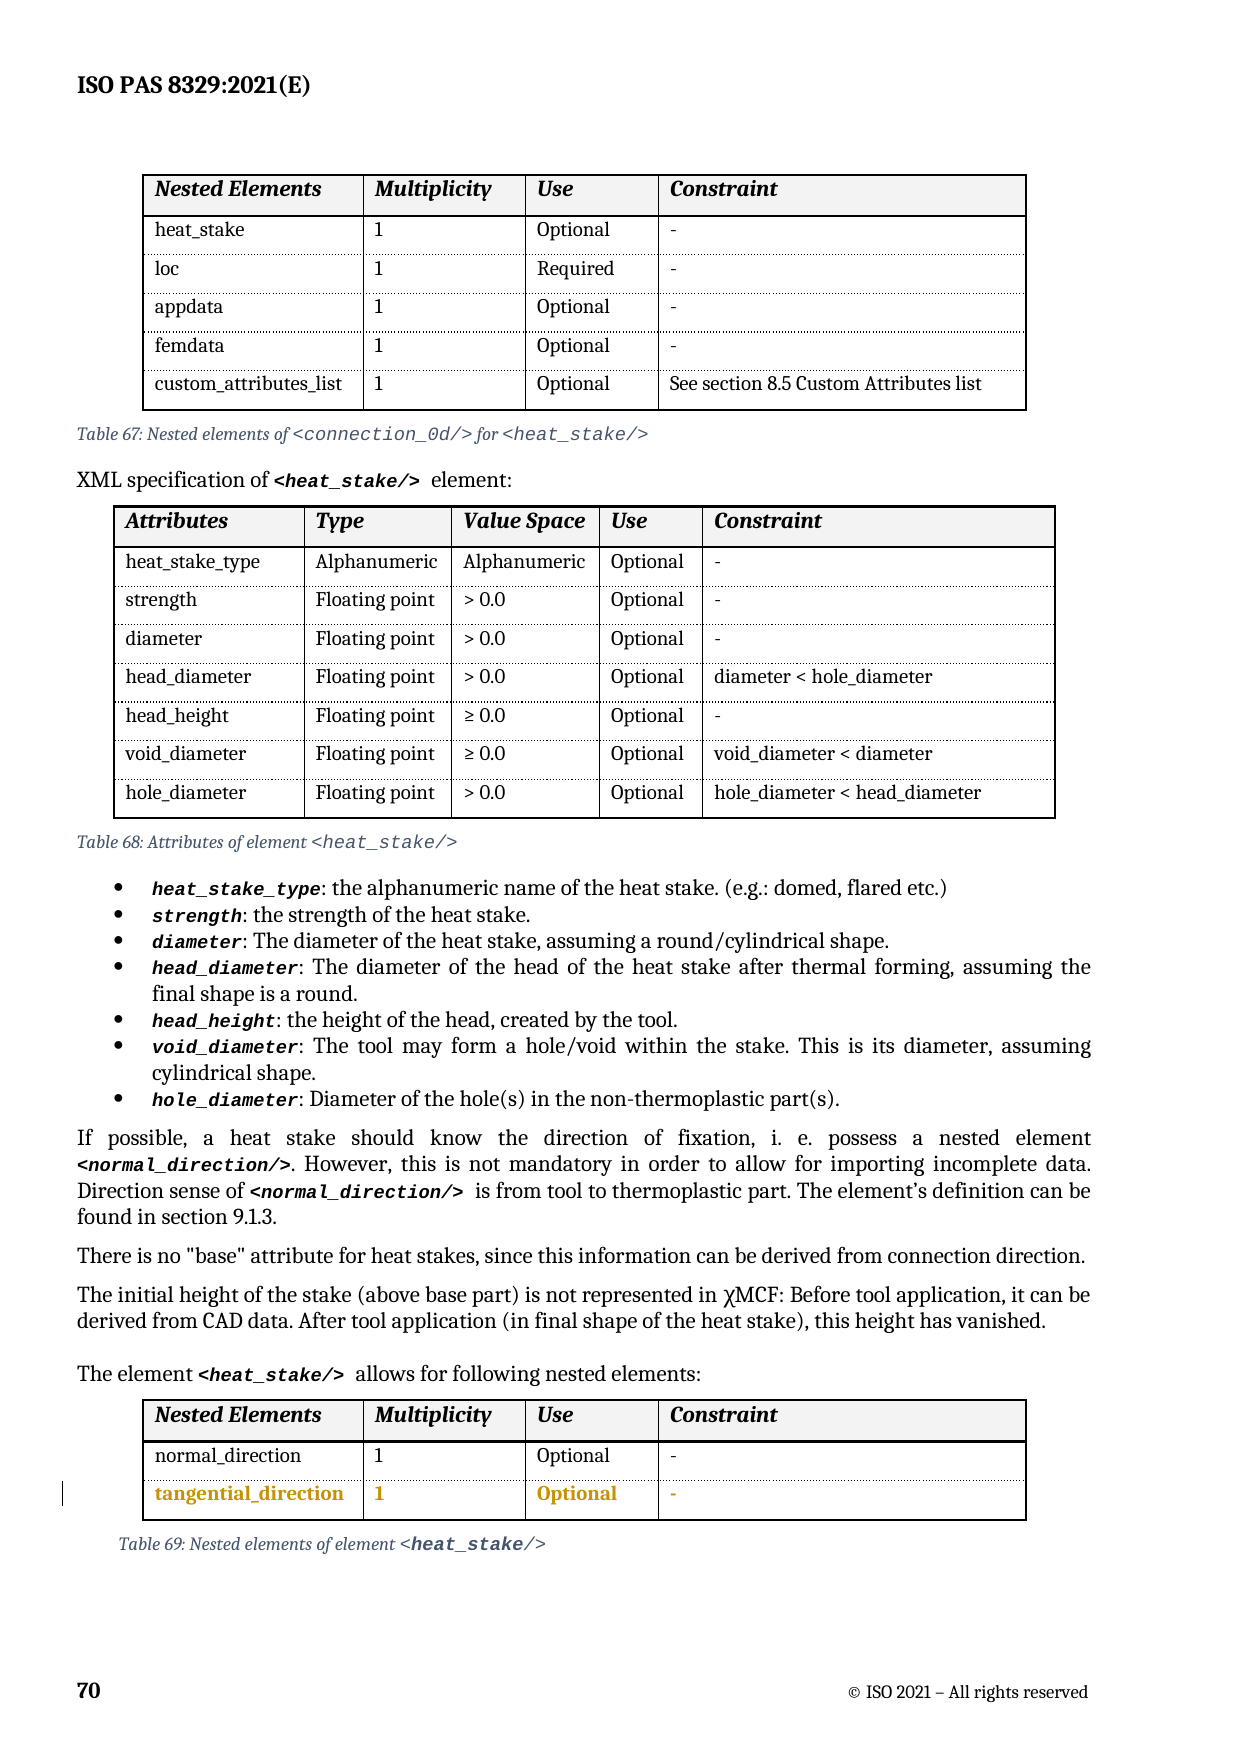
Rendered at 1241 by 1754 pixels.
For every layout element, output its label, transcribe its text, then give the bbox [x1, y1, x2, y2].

list diameter: The diameter of the heat stake, assuming a round/cylindrical shape. [114, 928, 1092, 954]
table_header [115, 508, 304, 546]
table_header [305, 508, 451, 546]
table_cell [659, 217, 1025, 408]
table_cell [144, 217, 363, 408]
list head_diameter: The diameter of the head of the heat stake after thermal forming, assuming the final shape is a round. [114, 954, 1092, 1007]
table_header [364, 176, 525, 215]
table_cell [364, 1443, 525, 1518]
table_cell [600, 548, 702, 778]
text XML specification of <heat_stake/> element: [77, 466, 1092, 493]
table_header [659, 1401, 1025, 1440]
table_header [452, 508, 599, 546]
list hole_diameter: Diameter of the hole(s) in the non-thermoplastic part(s). [114, 1086, 1092, 1112]
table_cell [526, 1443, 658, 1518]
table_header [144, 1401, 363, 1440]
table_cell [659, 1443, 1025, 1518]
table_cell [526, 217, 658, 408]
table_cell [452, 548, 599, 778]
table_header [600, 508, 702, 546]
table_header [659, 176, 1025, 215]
text Table 67: Nested elements of <connection_0d/> for <heat_stake/> [77, 423, 1092, 446]
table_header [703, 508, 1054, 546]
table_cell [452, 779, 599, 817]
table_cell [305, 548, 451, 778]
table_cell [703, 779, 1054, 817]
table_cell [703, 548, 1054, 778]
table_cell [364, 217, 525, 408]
text Table 69: Nested elements of element <heat_stake/> [77, 1533, 1092, 1556]
list void_diameter: The tool may form a hole/void within the stake. This is its diameter, assuming cylindrical shape. [114, 1033, 1092, 1086]
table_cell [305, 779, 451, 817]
text The element <heat_stake/> allows for following nested elements: [77, 1361, 1092, 1387]
list head_height: the height of the head, created by the tool. [114, 1007, 1092, 1033]
list heat_stake_type: the alphanumeric name of the heat stake. (e.g.: domed, flared etc.) [114, 875, 1092, 901]
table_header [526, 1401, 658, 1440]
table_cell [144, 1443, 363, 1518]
text Table 68: Attributes of element <heat_stake/> [77, 832, 1092, 854]
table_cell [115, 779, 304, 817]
text The initial height of the stake (above base part) is not represented in χMCF: Before tool application, it can be derived from CAD data. After tool application (in final shape of the heat stake), this height has vanished. [77, 1281, 1092, 1334]
text There is no "base" attribute for heat stakes, since this information can be derived from connection direction. [77, 1243, 1092, 1269]
list strength: the strength of the heat stake. [114, 901, 1092, 928]
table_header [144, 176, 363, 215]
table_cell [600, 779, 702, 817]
text If possible, a heat stake should know the direction of fixation, i. e. possess a nested element <normal_direction/>. However, this is not mandatory in order to allow for importing incomplete data. Direction sense of <normal_direction/> is from tool to thermoplastic part. The element’s definition can be found in section 9.1.3. [77, 1125, 1092, 1230]
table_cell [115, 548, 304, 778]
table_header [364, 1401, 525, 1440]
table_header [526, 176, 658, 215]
